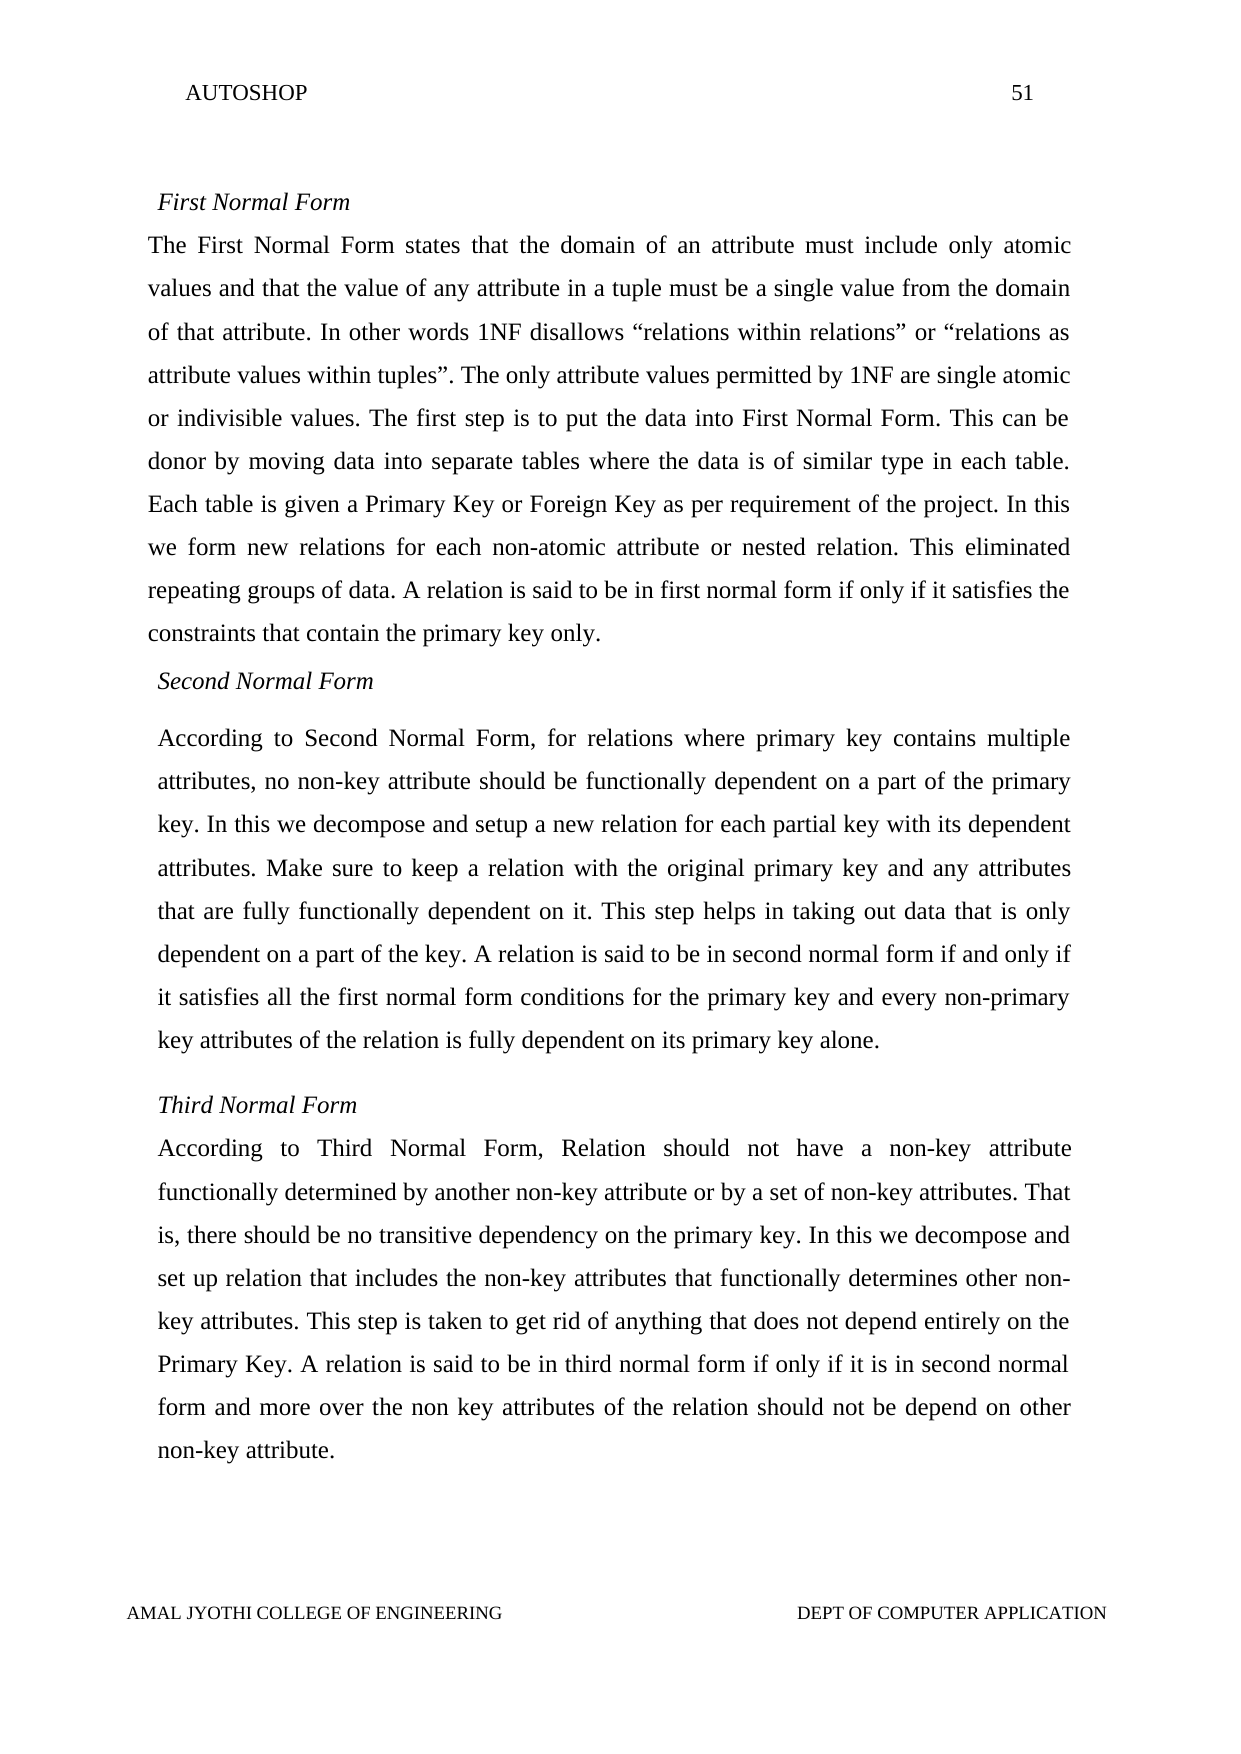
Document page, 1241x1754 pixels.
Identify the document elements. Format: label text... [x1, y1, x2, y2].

text According to Second Normal Form, for relations where primary key contains multiple attributes, no non-key attribute should be functionally dependent on a part of the primary key. In this we decompose and setup a new relation for each partial key with its dependent attributes. Make sure to keep a relation with the original primary key and any attributes that are fully functionally dependent on it. This step helps in taking out data that is only dependent on a part of the key. A relation is said to be in second normal form if and only if it satisfies all the first normal form conditions for the primary key and every non-primary key attributes of the relation is fully dependent on its primary key alone. [157, 723, 1072, 1054]
text The First Normal Form states that the domain of an attribute must include only atomic values and that the value of any attribute in a tuple must be a single value from the domain of that attribute. In other words 1NF disallows “relations within relations” or “relations as attribute values within tuples”. The only attribute values permitted by 1NF are single atomic or indivisible values. The first step is to put the data into First Normal Form. This can be donor by moving data into separate tables where the data is of similar type in each table. Each table is given a Primary Key or Foreign Key as per requirement of the project. In this we form new relations for each non-atomic attribute or nested relation. This eliminated repeating groups of data. A relation is said to be in first normal form if only if it satisfies the constraints that contain the primary key only. [148, 230, 1071, 647]
text Second Normal Form [157, 666, 1234, 694]
text First Normal Form [157, 187, 1234, 216]
text According to Third Normal Form, Relation should not have a non-key attribute functionally determined by another non-key attribute or by a set of non-key attributes. That is, there should be no transitive dependency on the primary key. In this we decompose and set up relation that includes the non-key attributes that functionally determines other non-key attributes. This step is taken to get rid of anything that does not depend entirely on the Primary Key. A relation is said to be in third normal form if only if it is in second normal form and more over the non key attributes of the relation should not be depend on other non-key attribute. [157, 1133, 1072, 1464]
text Third Normal Form [157, 1090, 1234, 1119]
